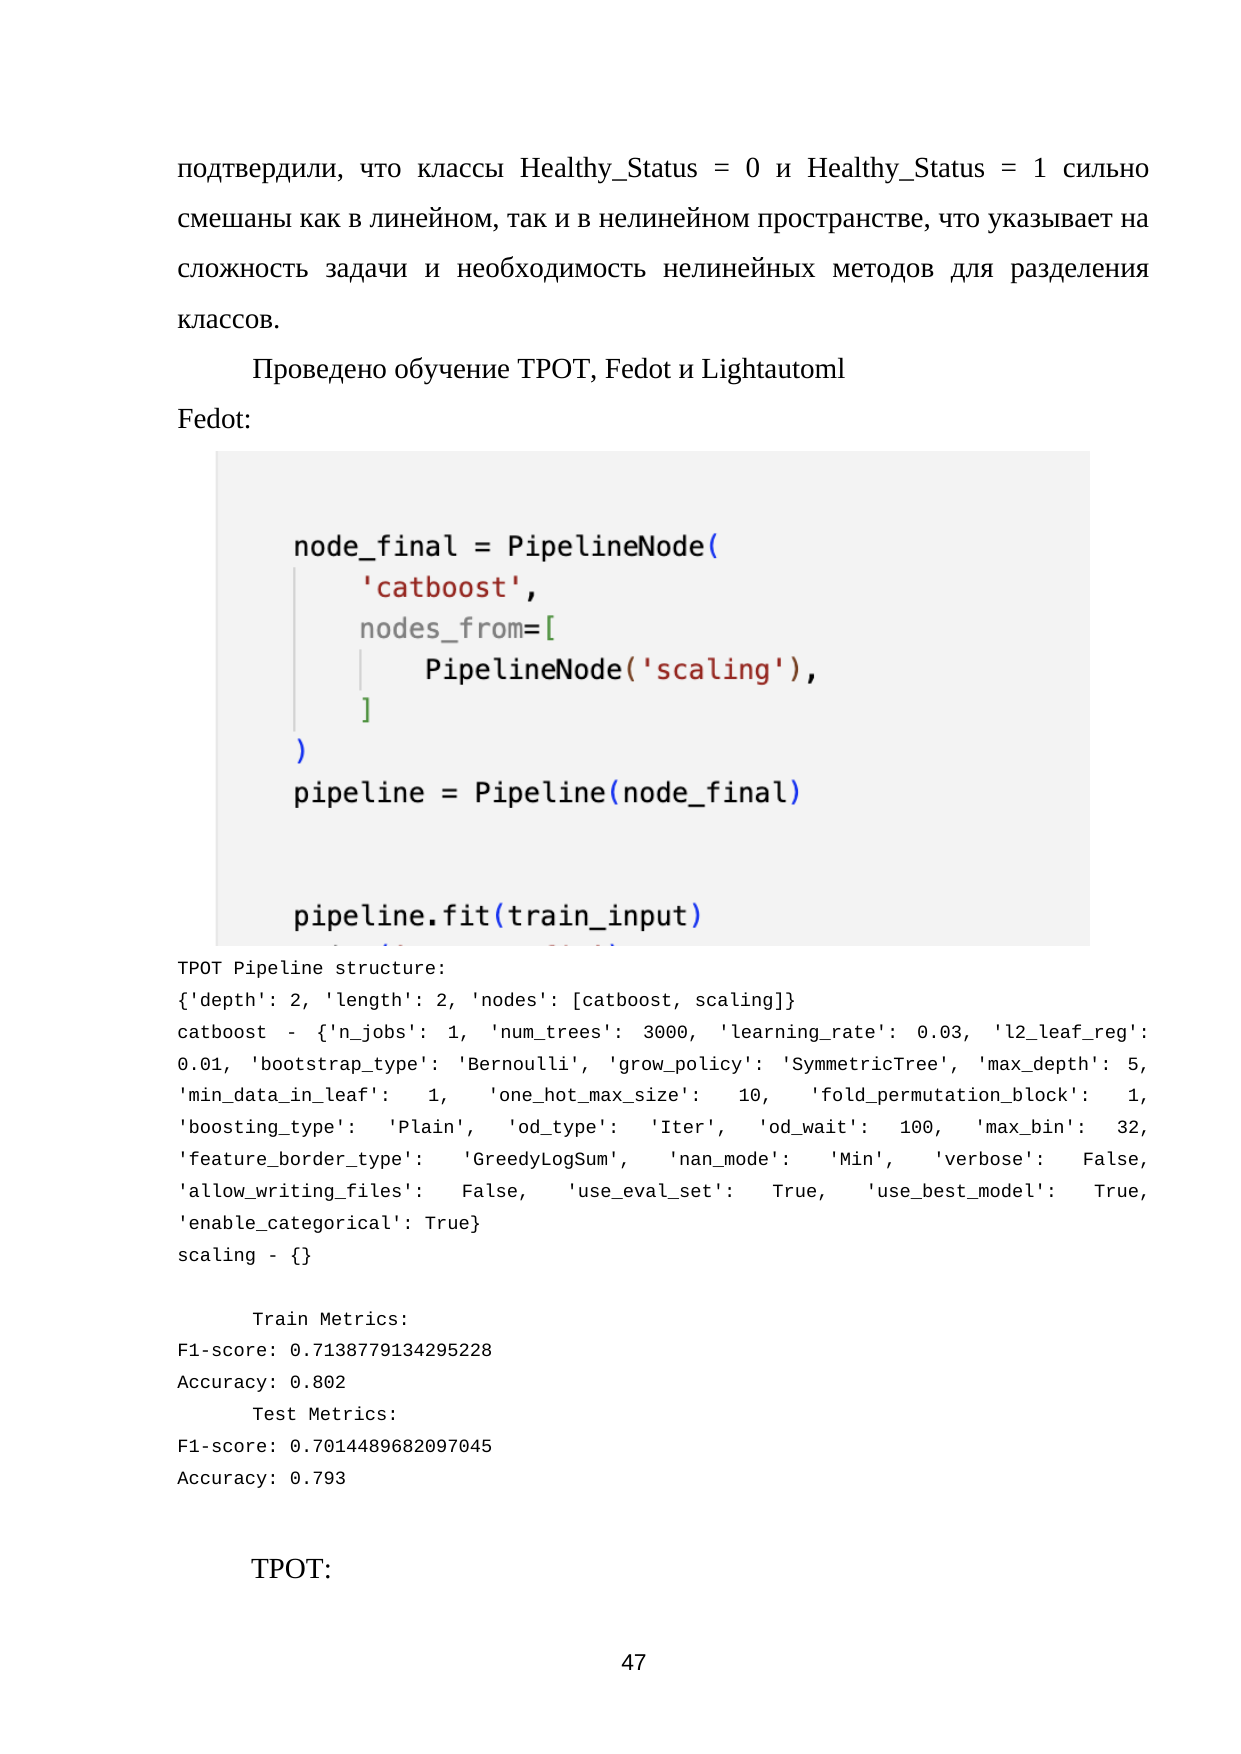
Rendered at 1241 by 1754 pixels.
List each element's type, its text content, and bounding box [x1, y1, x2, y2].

text F1-score: 0.7014489682097045 [177, 1437, 1151, 1458]
text TPOT Pipeline structure: [177, 959, 1151, 980]
text Accuracy: 0.793 [177, 1469, 1151, 1490]
text scaling - {} [177, 1246, 1151, 1267]
picture [177, 451, 1090, 946]
text catboost - {'n_jobs': 1, 'num_trees': 3000, 'learning_rate': 0.03, 'l2_leaf_reg': 0.01, 'bootstrap_type': 'Bernoulli', 'grow_policy': 'SymmetricTree', 'max_depth': 5, 'min_data_in_leaf': 1, 'one_hot_max_size': 10, 'fold_permutation_block': 1, 'boosting_type': 'Plain', 'od_type': 'Iter', 'od_wait': 100, 'max_bin': 32, 'feature_border_type': 'GreedyLogSum', 'nan_mode': 'Min', 'verbose': False, 'allow_writing_files': False, 'use_eval_set': True, 'use_best_model': True, 'enable_categorical': True} [177, 1022, 1151, 1235]
text F1-score: 0.7138779134295228 [177, 1341, 1151, 1362]
text Accuracy: 0.802 [177, 1373, 1151, 1394]
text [177, 150, 1151, 334]
text Test Metrics: [177, 1405, 1151, 1426]
text {'depth': 2, 'length': 2, 'nodes': [catboost, scaling]} [177, 991, 1151, 1012]
text Fedot: [177, 402, 1151, 435]
text Train Metrics: [177, 1309, 1151, 1331]
text TPOT: [177, 1551, 1151, 1584]
text Проведено обучение TPOT, Fedot и Lightautoml [177, 351, 1151, 385]
